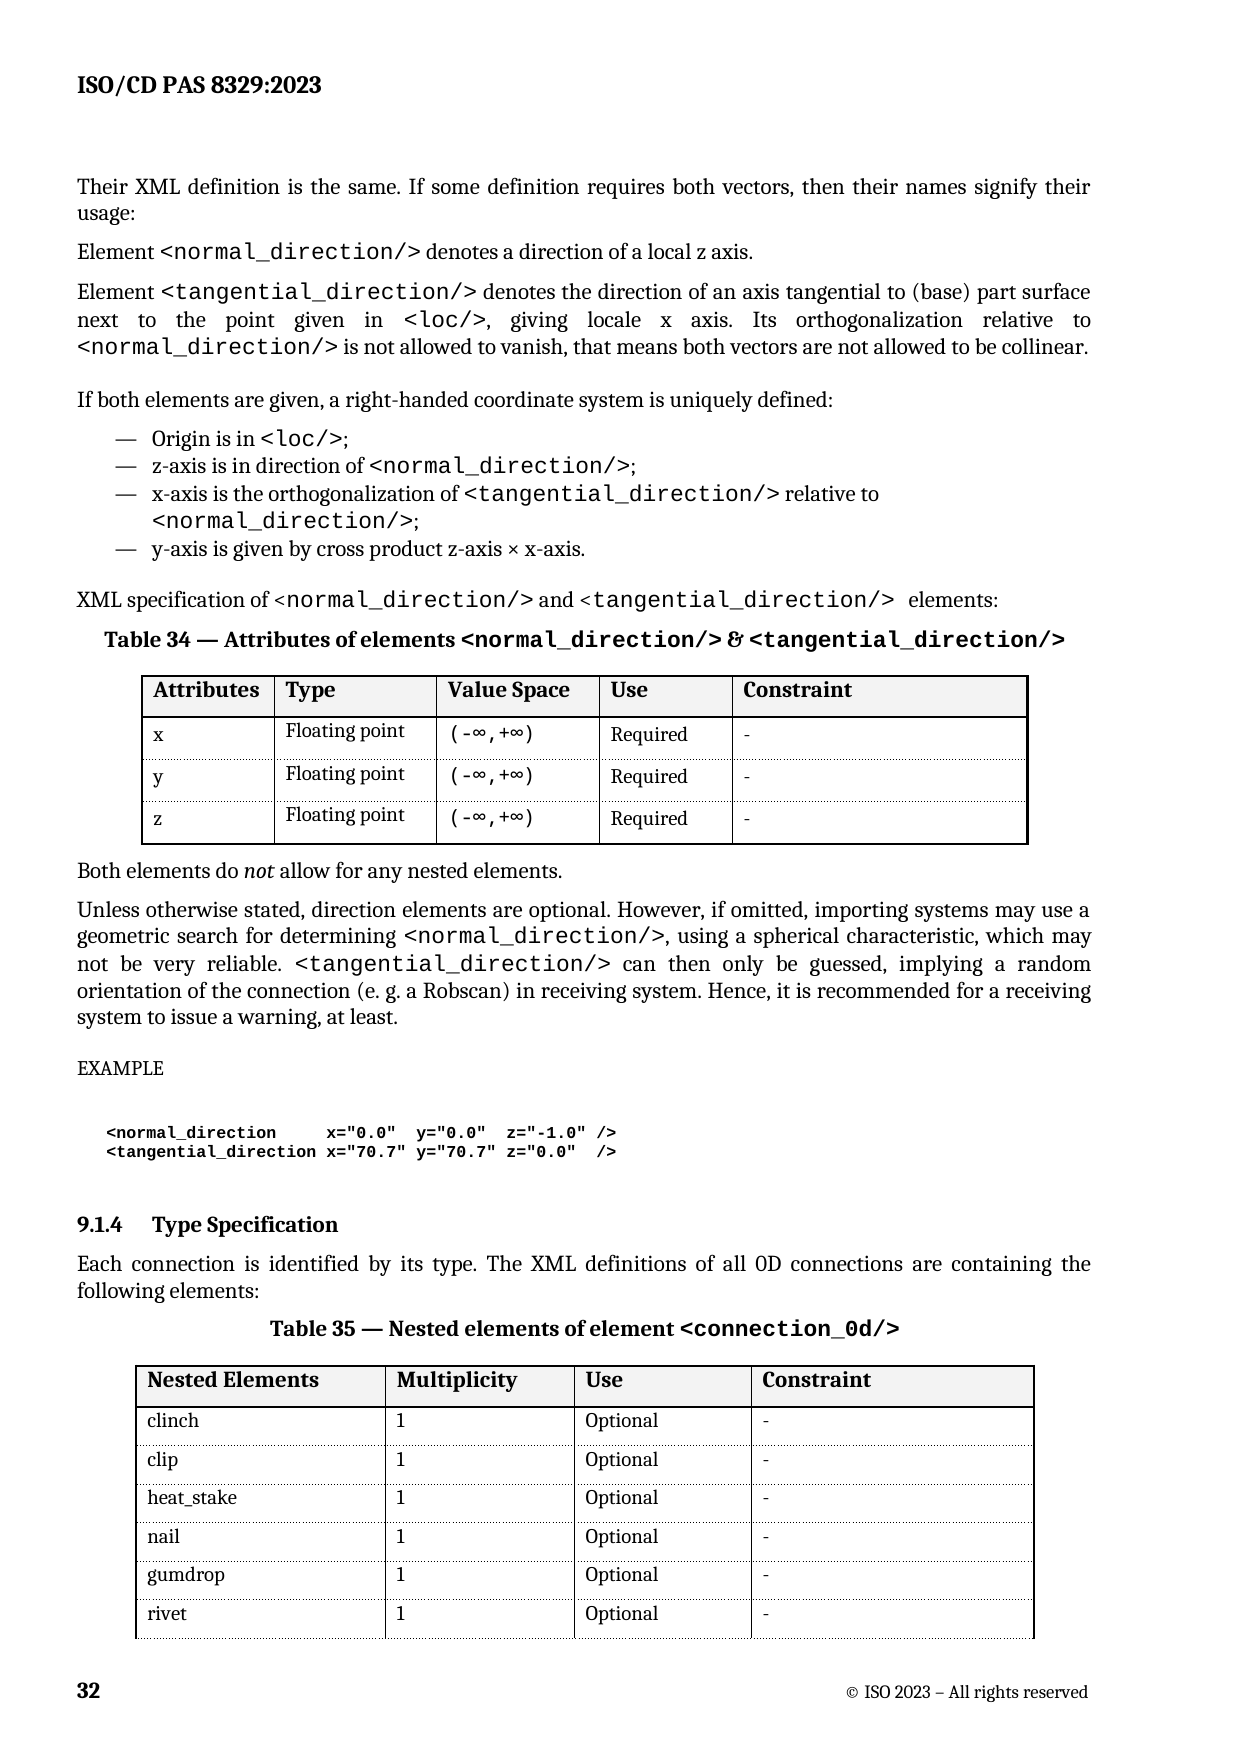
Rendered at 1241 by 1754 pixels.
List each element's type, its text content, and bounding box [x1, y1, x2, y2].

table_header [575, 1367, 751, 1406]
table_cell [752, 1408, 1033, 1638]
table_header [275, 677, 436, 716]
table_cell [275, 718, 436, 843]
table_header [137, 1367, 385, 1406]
text Both elements do not allow for any nested elements. [77, 858, 1092, 884]
text Their XML definition is the same. If some definition requires both vectors, then their names signify their usage: [77, 174, 1092, 227]
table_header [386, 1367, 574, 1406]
list x-axis is the orthogonalization of <tangential_direction/> relative to <normal_direction/>; [114, 480, 1092, 535]
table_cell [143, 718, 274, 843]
text EXAMPLE [77, 1056, 1092, 1081]
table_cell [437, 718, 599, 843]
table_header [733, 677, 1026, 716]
list Origin is in <loc/>; [114, 425, 1092, 453]
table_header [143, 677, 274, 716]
text Each connection is identified by its type. The XML definitions of all 0D connections are containing the following elements: [77, 1251, 1092, 1304]
text <tangential_direction x="70.7" y="70.7" z="0.0" /> [94, 1143, 1075, 1162]
text Element <tangential_direction/> denotes the direction of an axis tangential to (base) part surface next to the point given in <loc/>, giving locale x axis. Its orthogonalization relative to <normal_direction/> is not allowed to vanish, that means both vectors are not allowed to be collinear. [77, 279, 1092, 362]
list y-axis is given by cross product z-axis × x-axis. [114, 535, 1092, 562]
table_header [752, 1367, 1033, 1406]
text Table 35 — Nested elements of element <connection_0d/> [77, 1316, 1092, 1344]
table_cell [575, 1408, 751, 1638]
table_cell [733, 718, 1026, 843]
text If both elements are given, a right-handed coordinate system is uniquely defined: [77, 387, 1092, 413]
list z-axis is in direction of <normal_direction/>; [114, 453, 1092, 480]
text Element <normal_direction/> denotes a direction of a local z axis. [77, 239, 1092, 267]
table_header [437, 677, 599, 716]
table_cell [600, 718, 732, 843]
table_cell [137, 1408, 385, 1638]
text <normal_direction x="0.0" y="0.0" z="-1.0" /> [94, 1124, 1075, 1143]
text Unless otherwise stated, direction elements are optional. However, if omitted, importing systems may use a geometric search for determining <normal_direction/>, using a spherical characteristic, which may not be very reliable. <tangential_direction/> can then only be guessed, implying a random orientation of the connection (e. g. a Robscan) in receiving system. Hence, it is recommended for a receiving system to issue a warning, at least. [77, 896, 1092, 1031]
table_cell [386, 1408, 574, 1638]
subtitle Type Specification [77, 1212, 1092, 1238]
text Table 34 — Attributes of elements <normal_direction/> & <tangential_direction/> [77, 627, 1092, 654]
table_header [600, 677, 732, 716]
text XML specification of <normal_direction/> and <tangential_direction/> elements: [77, 587, 1092, 614]
